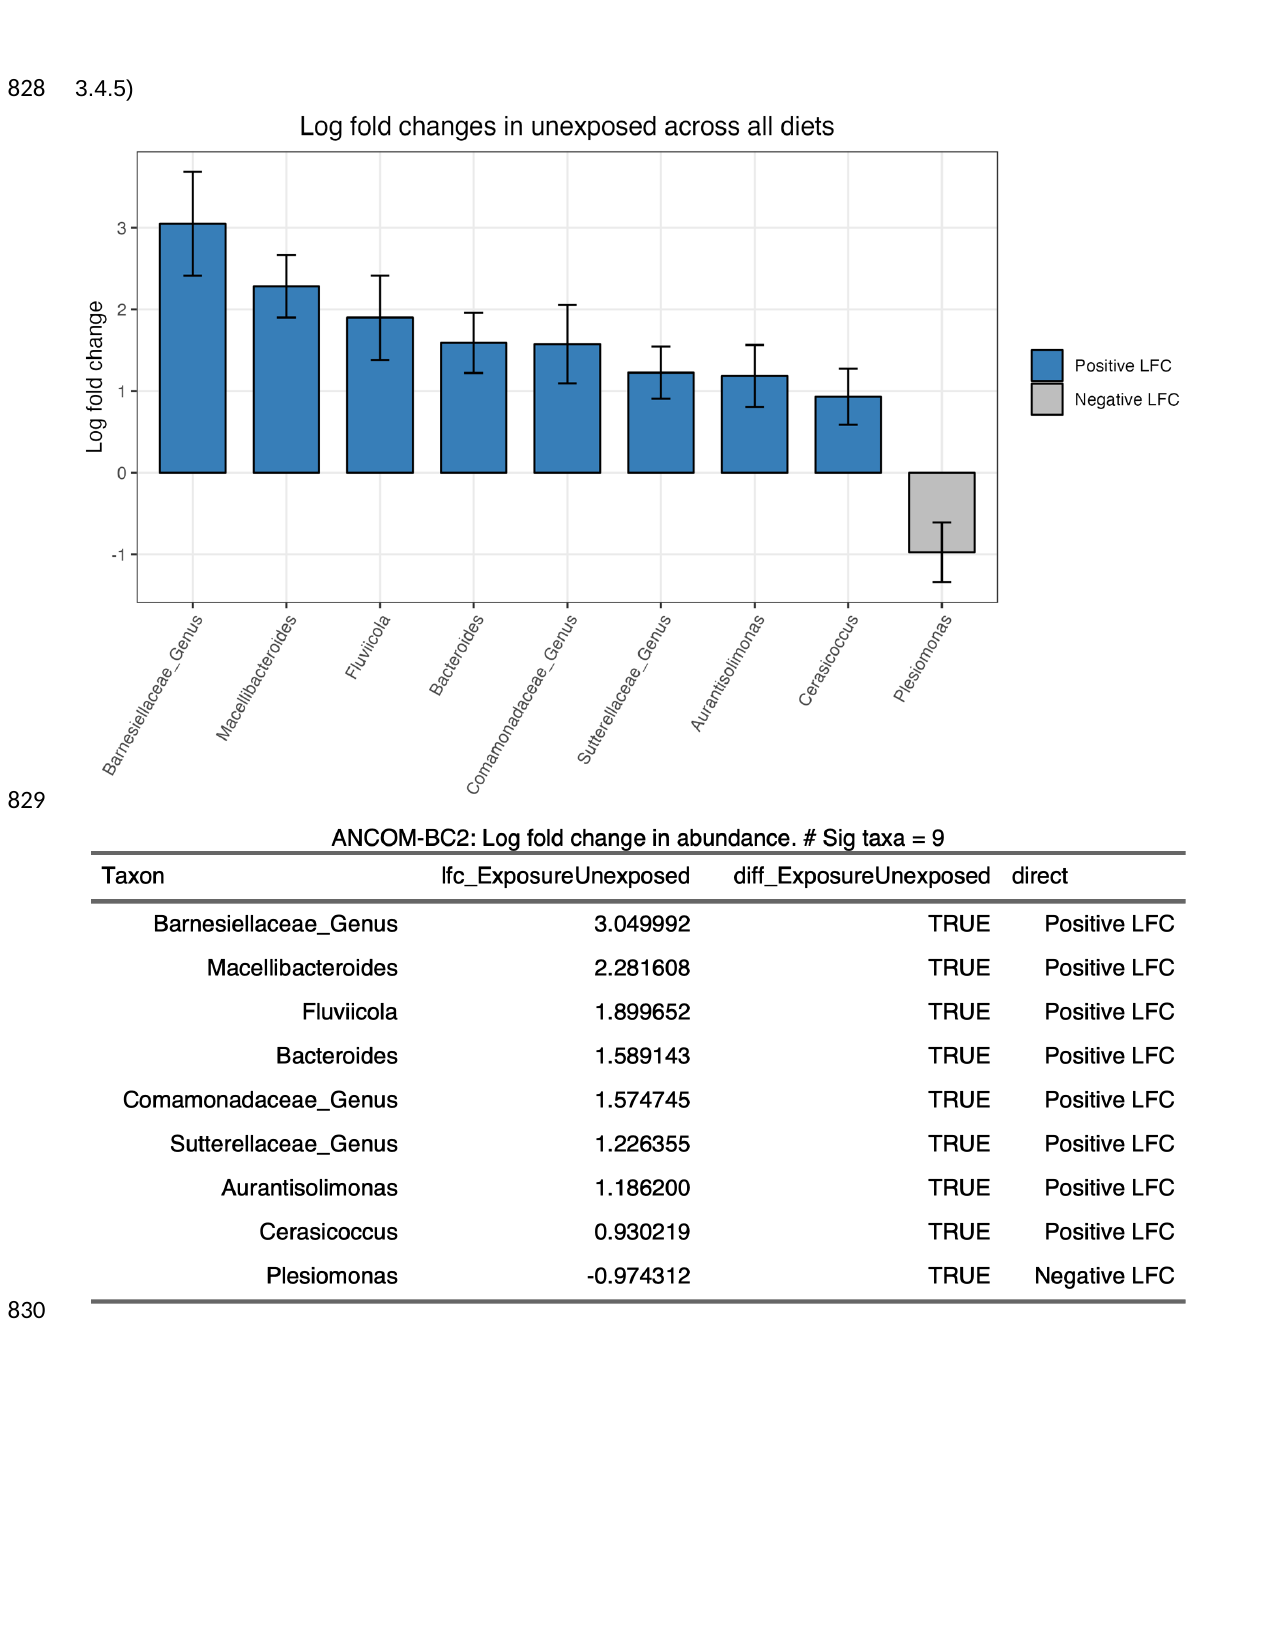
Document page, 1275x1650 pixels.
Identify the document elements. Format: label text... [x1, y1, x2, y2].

picture [75, 105, 1200, 809]
picture [75, 813, 1200, 1319]
text 3.4.5) [75, 75, 1200, 105]
